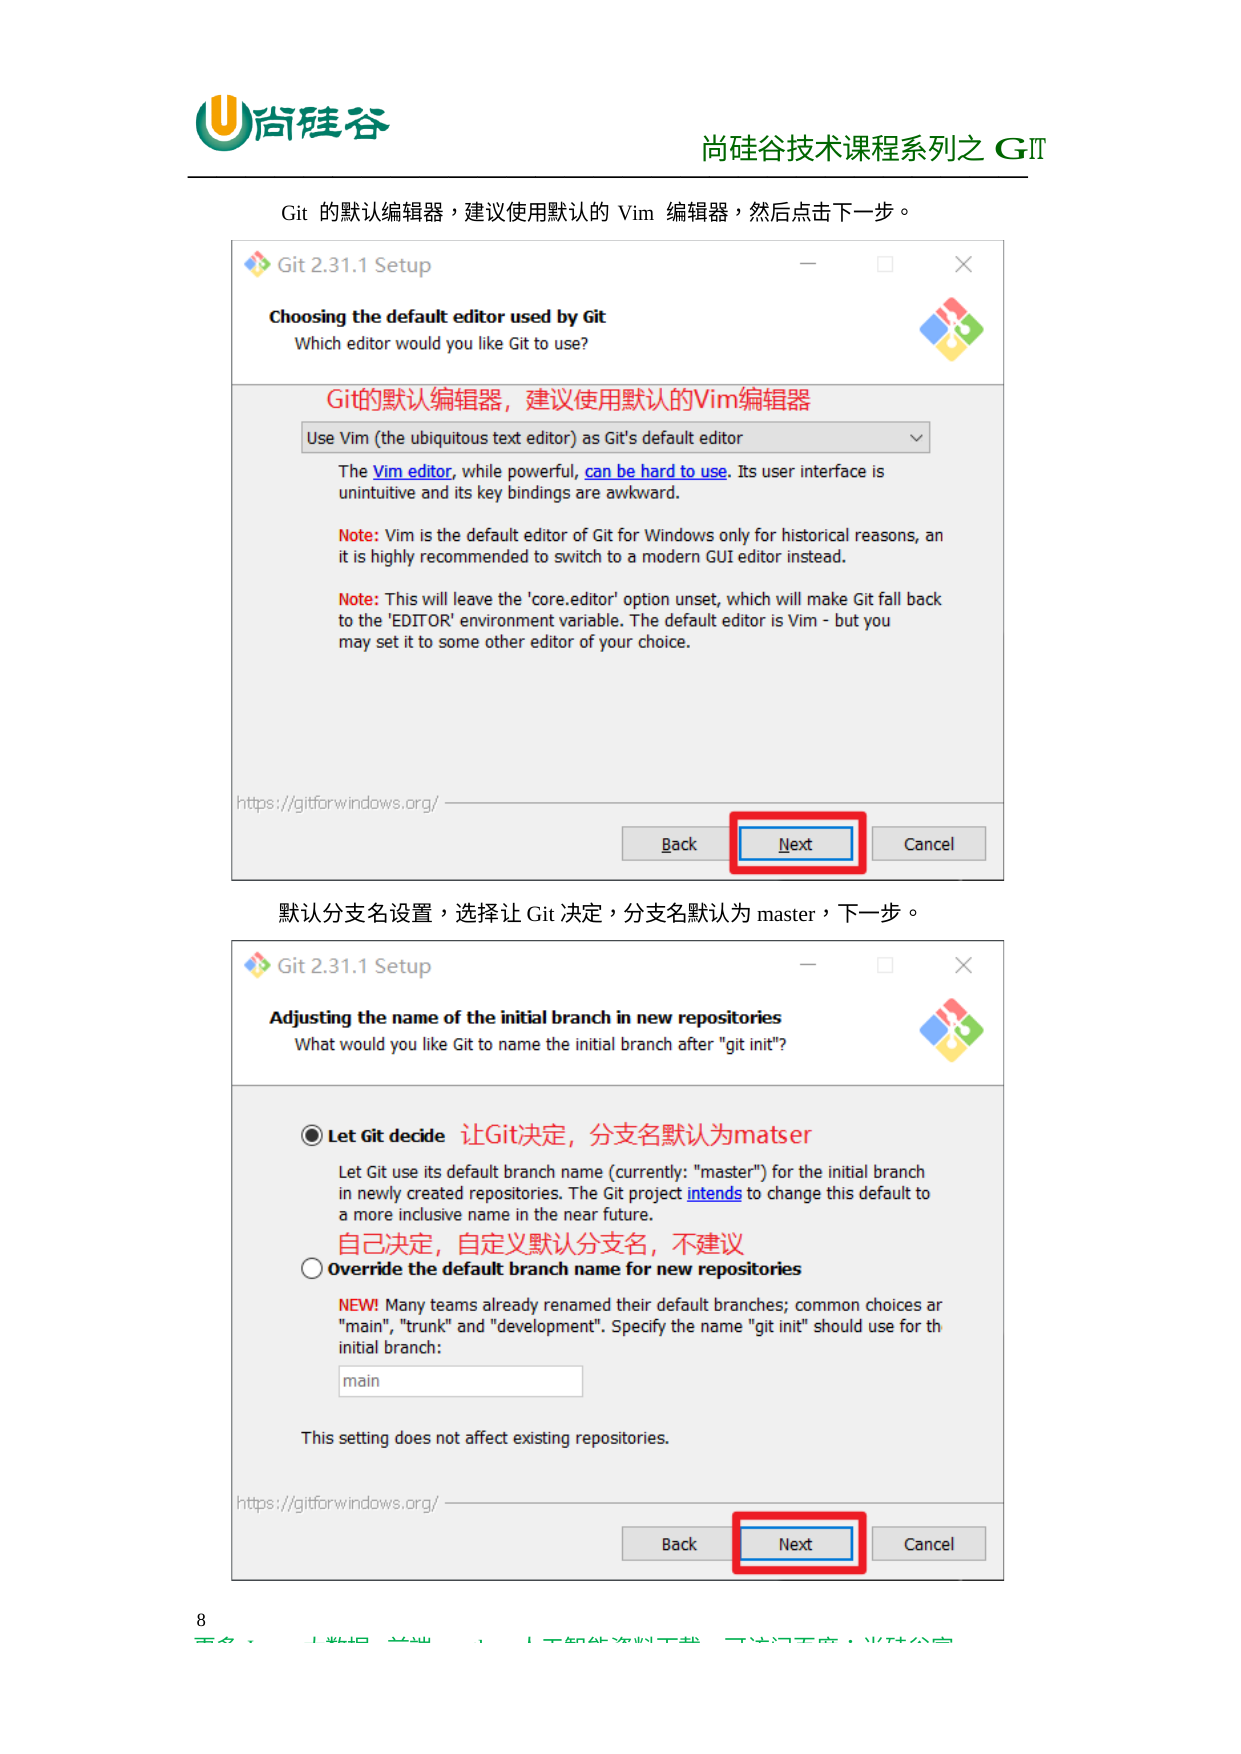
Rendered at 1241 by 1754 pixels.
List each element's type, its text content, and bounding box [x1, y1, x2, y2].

text Git 的默认编辑器，建议使用默认的 Vim 编辑器，然后点击下一步。 [250, 197, 947, 227]
picture [231, 940, 1005, 1581]
text 默认分支名设置，选择让Git 决定，分支名默认为 master，下一步。 [255, 881, 947, 927]
picture [231, 240, 1005, 881]
picture [187, 88, 395, 157]
